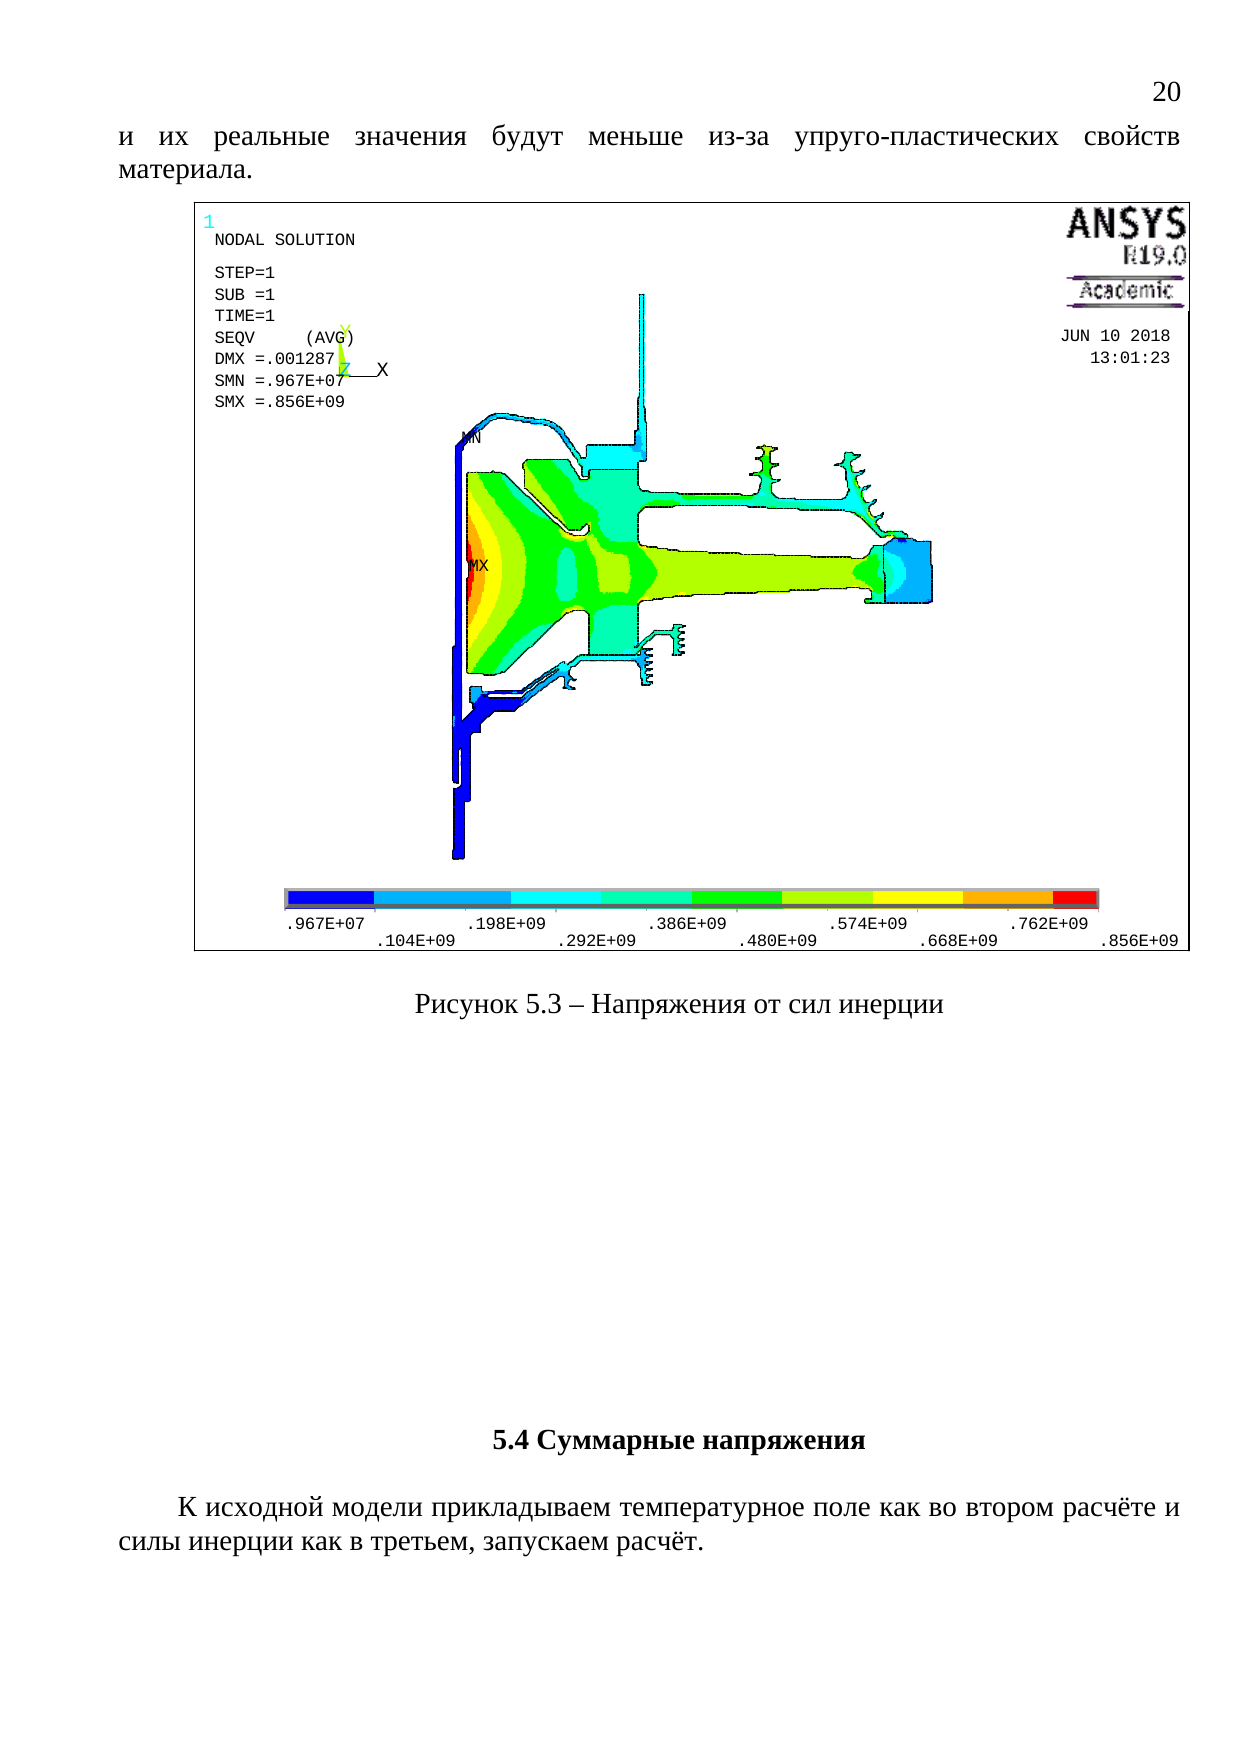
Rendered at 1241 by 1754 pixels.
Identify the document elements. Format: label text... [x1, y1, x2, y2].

text Рисунок 5.3 – Напряжения от сил инерции [118, 986, 1181, 1019]
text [118, 118, 1181, 185]
text 5.4 Суммарные напряжения [118, 1422, 1181, 1456]
text К исходной модели прикладываем температурное поле как во втором расчёте и силы инерции как в третьем, запускаем расчёт. [118, 1489, 1181, 1556]
